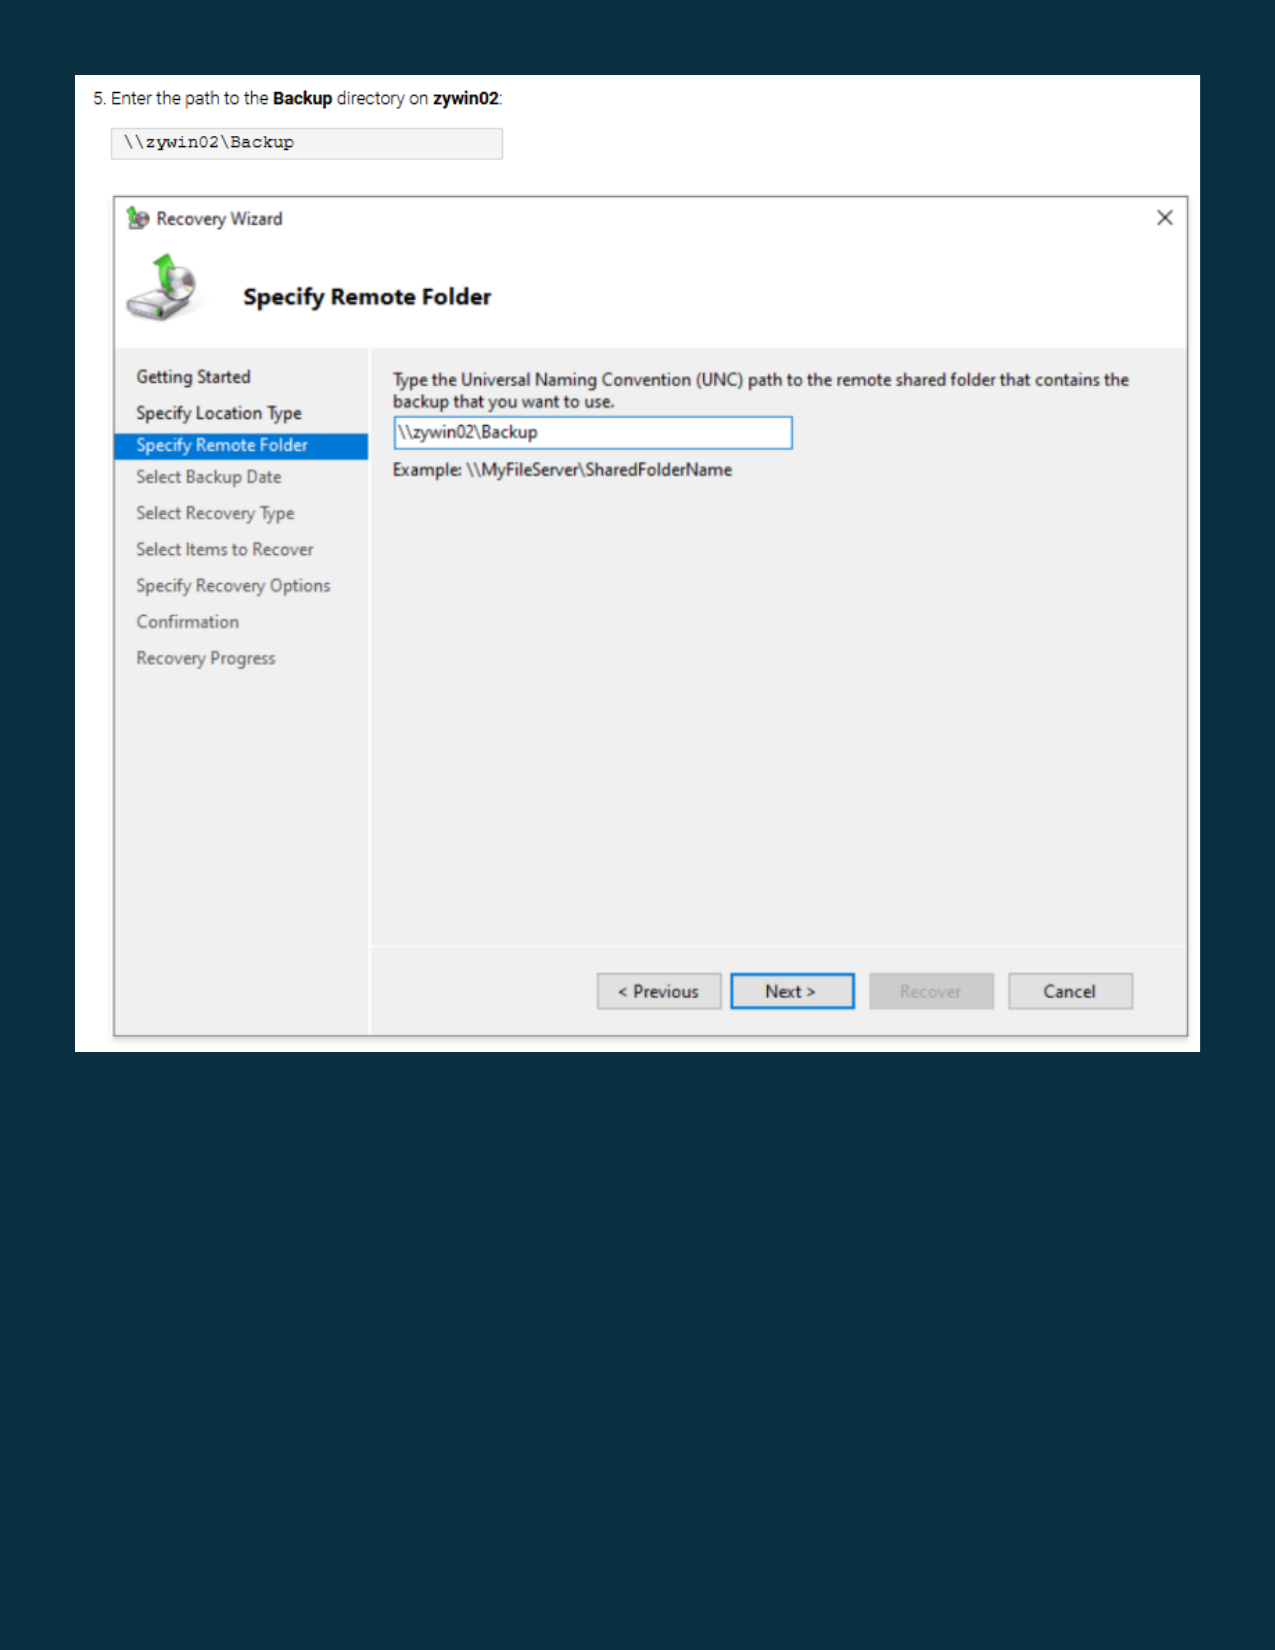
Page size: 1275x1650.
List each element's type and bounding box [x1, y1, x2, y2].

picture [75, 75, 1200, 1052]
